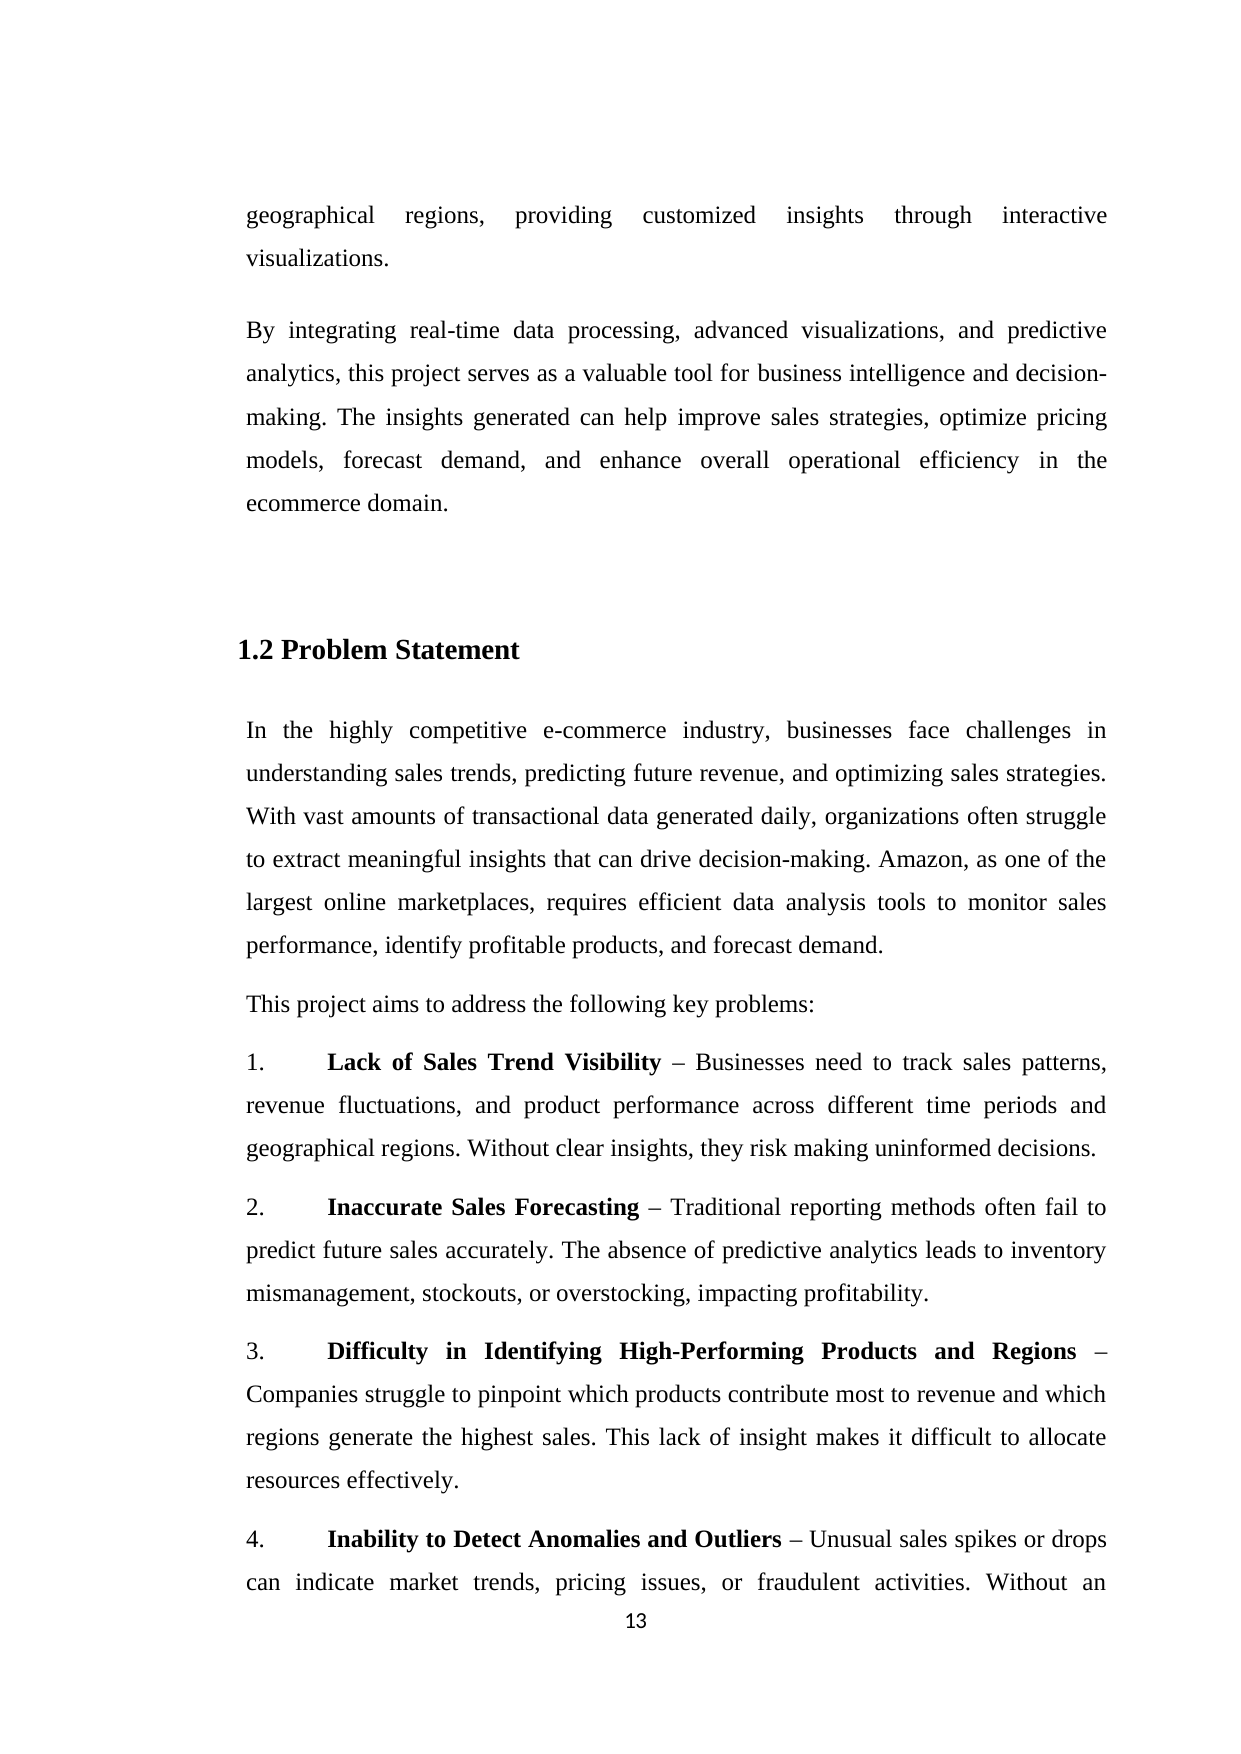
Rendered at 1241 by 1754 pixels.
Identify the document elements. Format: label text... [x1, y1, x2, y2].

text In the highly competitive e-commerce industry, businesses face challenges in understanding sales trends, predicting future revenue, and optimizing sales strategies. With vast amounts of transactional data generated daily, organizations often struggle to extract meaningful insights that can drive decision-making. Amazon, as one of the largest online marketplaces, requires efficient data analysis tools to monitor sales performance, identify profitable products, and forecast demand. [246, 715, 1107, 959]
list Inaccurate Sales Forecasting – Traditional reporting methods often fail to predict future sales accurately. The absence of predictive analytics leads to inventory mismanagement, stockouts, or overstocking, impacting profitability. [246, 1192, 1107, 1307]
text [246, 200, 1107, 272]
list Lack of Sales Trend Visibility – Businesses need to track sales patterns, revenue fluctuations, and product performance across different time periods and geographical regions. Without clear insights, they risk making uninformed decisions. [246, 1047, 1107, 1162]
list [246, 1524, 1107, 1596]
subtitle 1.2 Problem Statement [237, 632, 1107, 666]
text By integrating real-time data processing, advanced visualizations, and predictive analytics, this project serves as a valuable tool for business intelligence and decision-making. The insights generated can help improve sales strategies, optimize pricing models, forecast demand, and enhance overall operational efficiency in the ecommerce domain. [246, 315, 1107, 517]
list Difficulty in Identifying High-Performing Products and Regions – Companies struggle to pinpoint which products contribute most to revenue and which regions generate the highest sales. This lack of insight makes it difficult to allocate resources effectively. [246, 1336, 1107, 1494]
text This project aims to address the following key problems: [246, 989, 1107, 1017]
